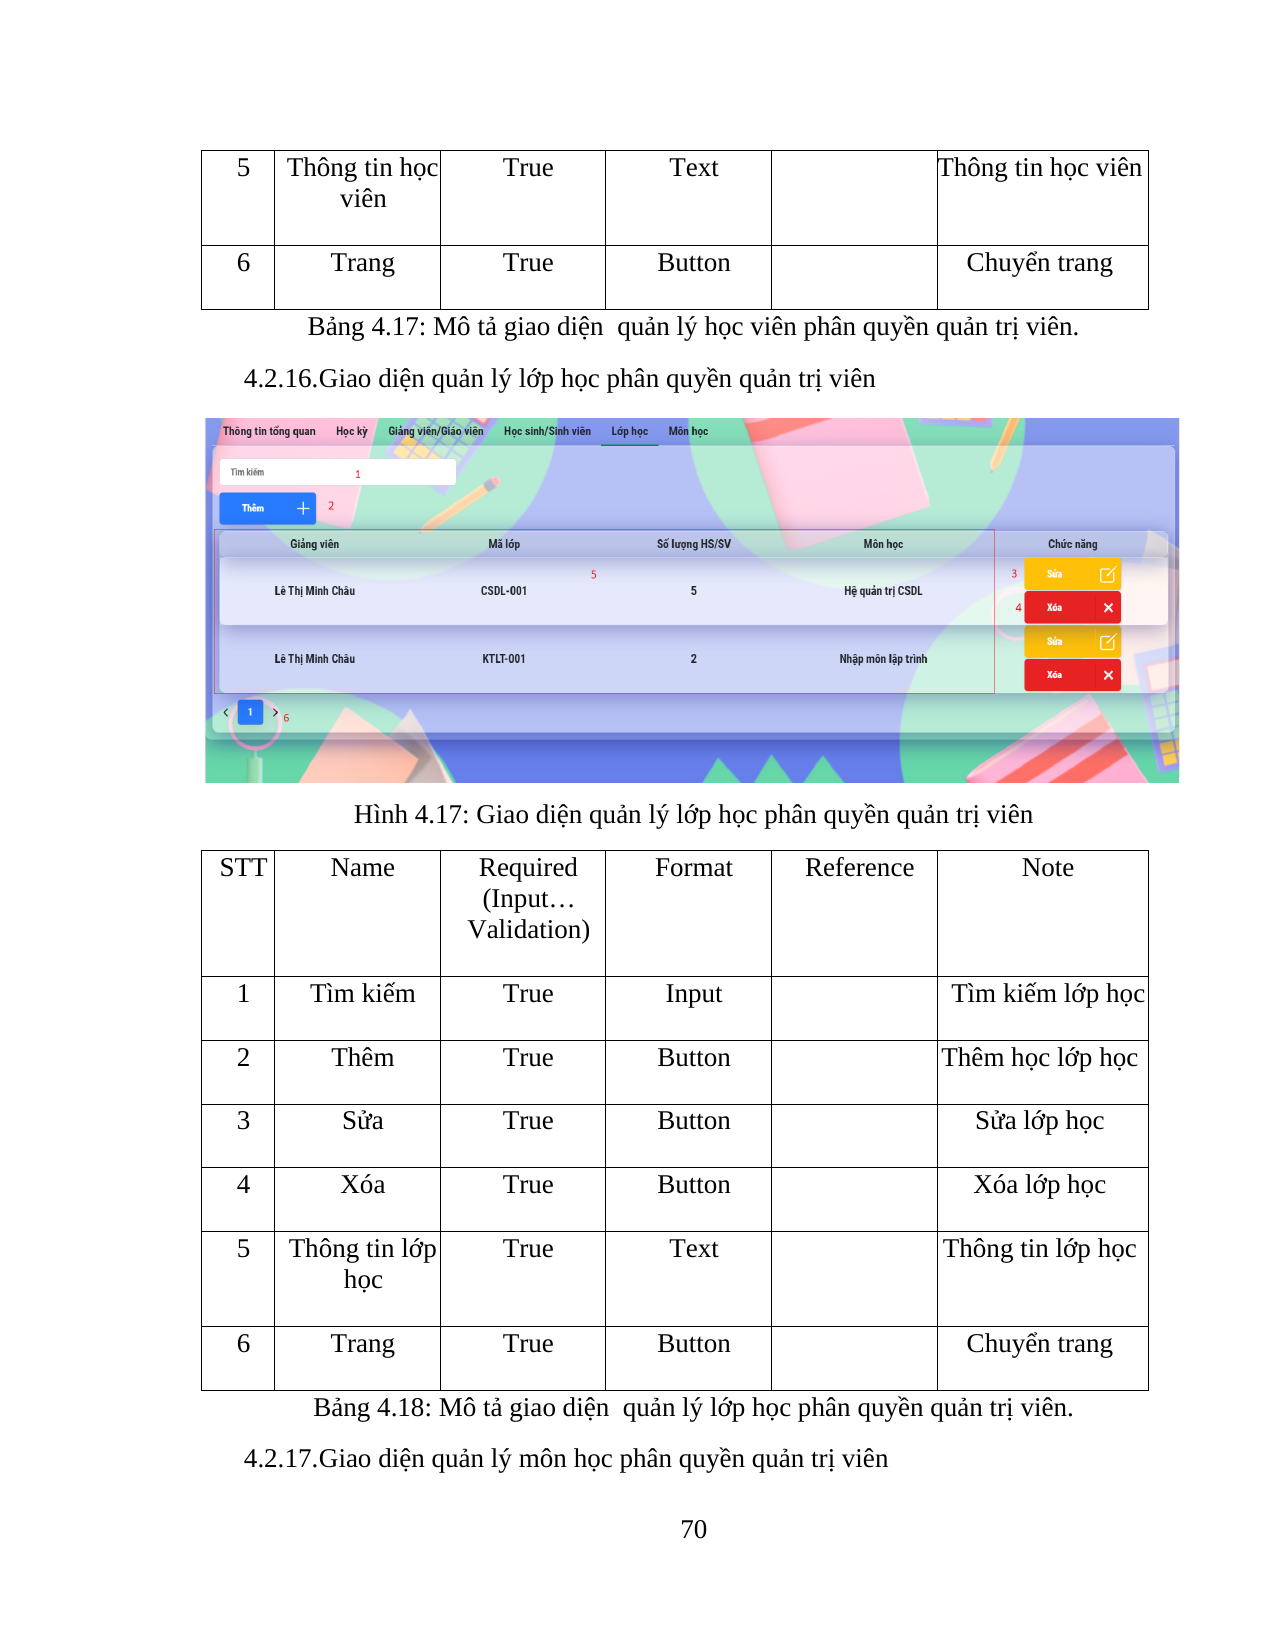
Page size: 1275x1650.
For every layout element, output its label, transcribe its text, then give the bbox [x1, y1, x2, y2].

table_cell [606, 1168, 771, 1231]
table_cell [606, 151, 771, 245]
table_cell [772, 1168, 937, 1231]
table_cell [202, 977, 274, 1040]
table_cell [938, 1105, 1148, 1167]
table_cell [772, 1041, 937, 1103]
text Giao diện quản lý lớp học phân quyền quản trị viên [244, 362, 1125, 393]
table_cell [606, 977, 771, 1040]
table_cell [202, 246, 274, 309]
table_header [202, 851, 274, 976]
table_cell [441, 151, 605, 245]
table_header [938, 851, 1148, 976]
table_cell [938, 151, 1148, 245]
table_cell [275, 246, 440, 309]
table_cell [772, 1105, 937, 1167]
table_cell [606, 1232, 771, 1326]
text Giao diện quản lý môn học phân quyền quản trị viên [244, 1443, 1125, 1474]
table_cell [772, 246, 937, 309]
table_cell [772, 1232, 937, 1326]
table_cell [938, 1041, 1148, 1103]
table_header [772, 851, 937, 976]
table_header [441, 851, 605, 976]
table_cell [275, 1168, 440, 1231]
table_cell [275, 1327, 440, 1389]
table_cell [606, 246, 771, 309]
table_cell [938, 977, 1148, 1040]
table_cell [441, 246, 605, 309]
text Hình 4.17: Giao diện quản lý lớp học phân quyền quản trị viên [262, 798, 1125, 829]
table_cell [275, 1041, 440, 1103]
text Bảng 4.17: Mô tả giao diện quản lý học viên phân quyền quản trị viên. [262, 310, 1125, 341]
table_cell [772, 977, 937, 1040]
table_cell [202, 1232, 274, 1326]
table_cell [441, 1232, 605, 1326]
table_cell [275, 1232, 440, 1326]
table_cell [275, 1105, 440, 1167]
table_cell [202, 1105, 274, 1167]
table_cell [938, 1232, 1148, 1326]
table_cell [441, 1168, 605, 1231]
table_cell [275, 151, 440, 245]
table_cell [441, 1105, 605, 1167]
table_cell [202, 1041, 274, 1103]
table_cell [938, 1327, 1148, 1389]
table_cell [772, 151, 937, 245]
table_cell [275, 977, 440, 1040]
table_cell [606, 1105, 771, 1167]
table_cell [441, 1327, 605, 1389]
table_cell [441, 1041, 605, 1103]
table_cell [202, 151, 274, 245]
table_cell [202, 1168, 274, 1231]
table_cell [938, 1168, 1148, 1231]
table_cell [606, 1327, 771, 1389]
picture [204, 418, 1180, 783]
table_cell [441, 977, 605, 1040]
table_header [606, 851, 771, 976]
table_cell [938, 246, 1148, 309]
text Bảng 4.18: Mô tả giao diện quản lý lớp học phân quyền quản trị viên. [262, 1391, 1125, 1422]
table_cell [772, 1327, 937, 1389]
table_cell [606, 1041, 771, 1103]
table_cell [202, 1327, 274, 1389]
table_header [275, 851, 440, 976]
